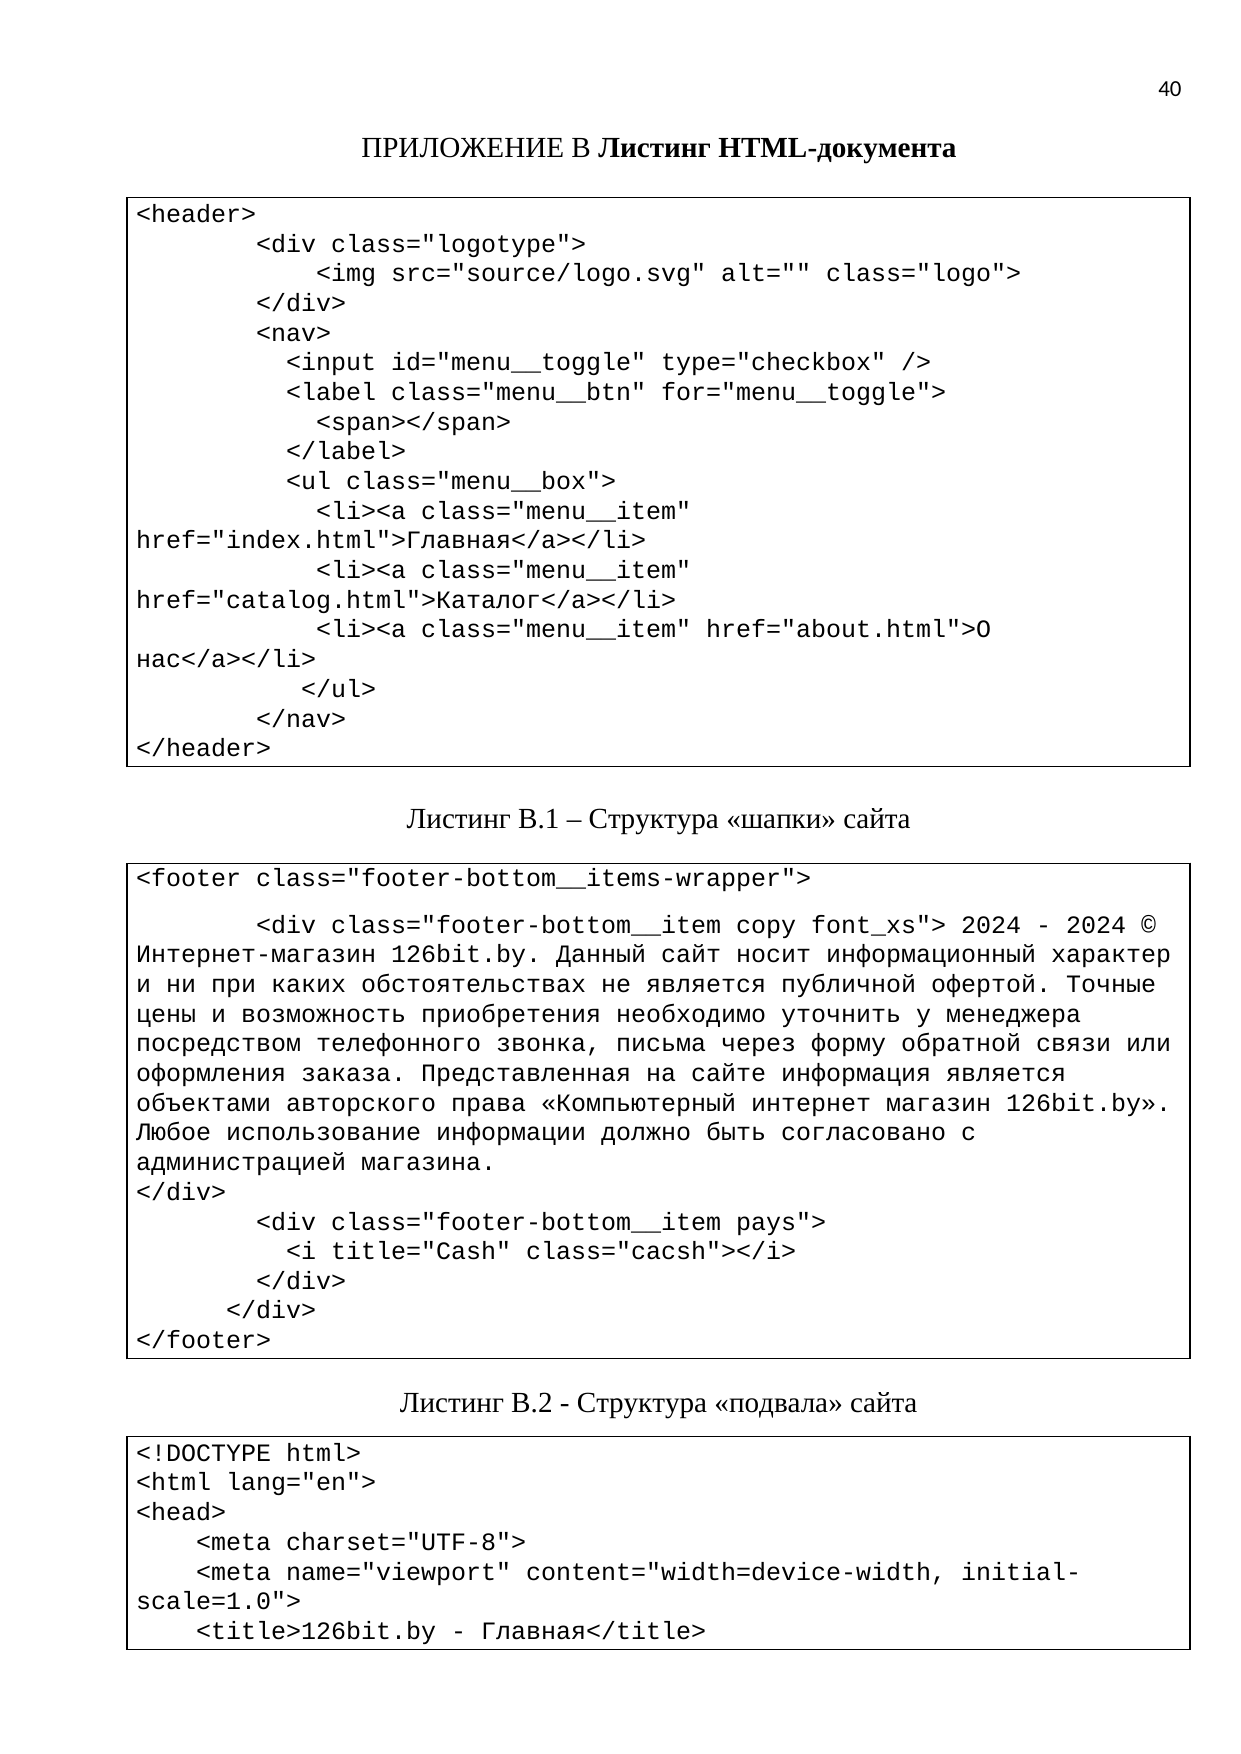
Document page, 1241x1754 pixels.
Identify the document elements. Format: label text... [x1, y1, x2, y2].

text <i title="Cash" class="cacsh"></i> [128, 1236, 1189, 1265]
text <!DOCTYPE html> [128, 1437, 1189, 1469]
text <li><a class="menu__item" href="index.html">Главная</a></li> [136, 497, 1181, 556]
text <nav> [136, 319, 1181, 348]
text </header> [128, 731, 1189, 766]
text <li><a class="menu__item" href="catalog.html">Каталог</a></li> [136, 556, 1181, 616]
text <div class="logotype"> [136, 230, 1181, 259]
text <title>126bit.by - Главная</title> [128, 1614, 1189, 1649]
text </label> [136, 438, 1181, 467]
text <div class="footer-bottom__item pays"> [128, 1206, 1189, 1236]
text </footer> [128, 1325, 1189, 1358]
text <header> [128, 198, 1189, 230]
text ПРИЛОЖЕНИЕ В Листинг HTML-документа [62, 130, 1181, 163]
text </div> [128, 1265, 1189, 1295]
text <input id="menu__toggle" type="checkbox" /> [136, 348, 1181, 378]
text <img src="source/logo.svg" alt="" class="logo"> [136, 259, 1181, 289]
text Листинг В.2 - Структура «подвала» сайта [62, 1386, 1181, 1419]
text <html lang="en"> [136, 1469, 1181, 1498]
text </nav> [136, 705, 1181, 731]
text <ul class="menu__box"> [136, 467, 1181, 497]
text </ul> [136, 675, 1181, 705]
text <label class="menu__btn" for="menu__toggle"> [136, 378, 1181, 408]
text </div> [136, 289, 1181, 319]
text <meta charset="UTF-8"> [136, 1528, 1181, 1558]
text </div> [128, 1176, 1189, 1206]
text <head> [136, 1498, 1181, 1528]
text </div> [128, 1295, 1189, 1325]
text <footer class="footer-bottom__items-wrapper"> [128, 864, 1189, 894]
text <span></span> [136, 408, 1181, 438]
text Листинг В.1 – Структура «шапки» сайта [62, 801, 1181, 834]
text <div class="footer-bottom__item copy font_xs"> 2024 - 2024 © Интернет-магазин 126bit.by. Данный сайт носит информационный характер и ни при каких обстоятельствах не является публичной офертой. Точные цены и возможность приобретения необходимо уточнить у менеджера посредством телефонного звонка, письма через форму обратной связи или оформления заказа. Представленная на сайте информация является объектами авторского права «Компьютерный интернет магазин 126bit.by». Любое использование информации должно быть согласовано с администрацией магазина. [128, 909, 1189, 1176]
text <meta name="viewport" content="width=device-width, initial-scale=1.0"> [136, 1558, 1181, 1614]
text <li><a class="menu__item" href="about.html">О нас</a></li> [136, 616, 1181, 675]
